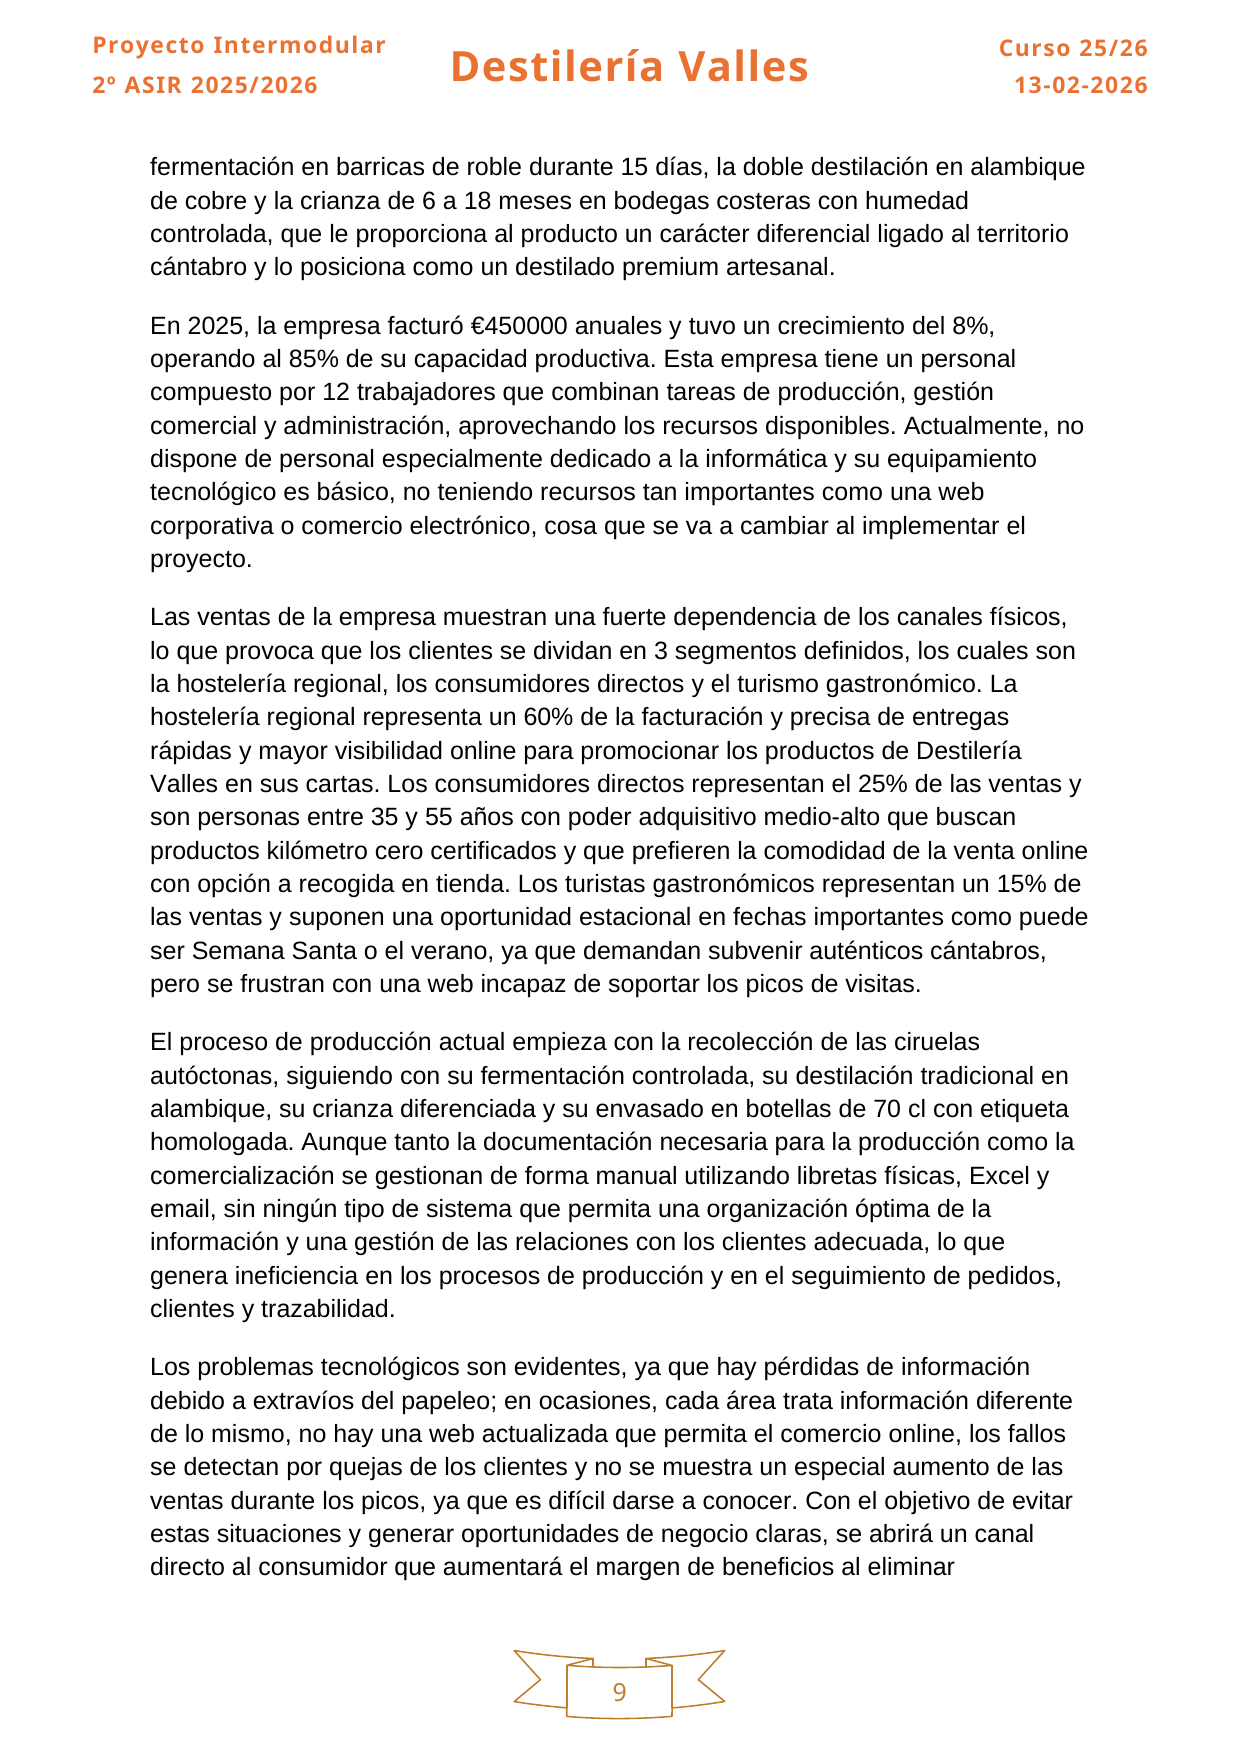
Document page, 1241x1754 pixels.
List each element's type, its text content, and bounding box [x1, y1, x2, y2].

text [150, 152, 1090, 281]
text El proceso de producción actual empieza con la recolección de las ciruelas autóctonas, siguiendo con su fermentación controlada, su destilación tradicional en alambique, su crianza diferenciada y su envasado en botellas de 70 cl con etiqueta homologada. Aunque tanto la documentación necesaria para la producción como la comercialización se gestionan de forma manual utilizando libretas físicas, Excel y email, sin ningún tipo de sistema que permita una organización óptima de la información y una gestión de las relaciones con los clientes adecuada, lo que genera ineficiencia en los procesos de producción y en el seguimiento de pedidos, clientes y trazabilidad. [150, 1027, 1090, 1323]
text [150, 1352, 1090, 1581]
text Las ventas de la empresa muestran una fuerte dependencia de los canales físicos, lo que provoca que los clientes se dividan en 3 segmentos definidos, los cuales son la hostelería regional, los consumidores directos y el turismo gastronómico. La hostelería regional representa un 60% de la facturación y precisa de entregas rápidas y mayor visibilidad online para promocionar los productos de Destilería Valles en sus cartas. Los consumidores directos representan el 25% de las ventas y son personas entre 35 y 55 años con poder adquisitivo medio-alto que buscan productos kilómetro cero certificados y que prefieren la comodidad de la venta online con opción a recogida en tienda. Los turistas gastronómicos representan un 15% de las ventas y suponen una oportunidad estacional en fechas importantes como puede ser Semana Santa o el verano, ya que demandan subvenir auténticos cántabros, pero se frustran con una web incapaz de soportar los picos de visitas. [150, 602, 1090, 998]
text En 2025, la empresa facturó €450000 anuales y tuvo un crecimiento del 8%, operando al 85% de su capacidad productiva. Esta empresa tiene un personal compuesto por 12 trabajadores que combinan tareas de producción, gestión comercial y administración, aprovechando los recursos disponibles. Actualmente, no dispone de personal especialmente dedicado a la informática y su equipamiento tecnológico es básico, no teniendo recursos tan importantes como una web corporativa o comercio electrónico, cosa que se va a cambiar al implementar el proyecto. [150, 311, 1090, 573]
